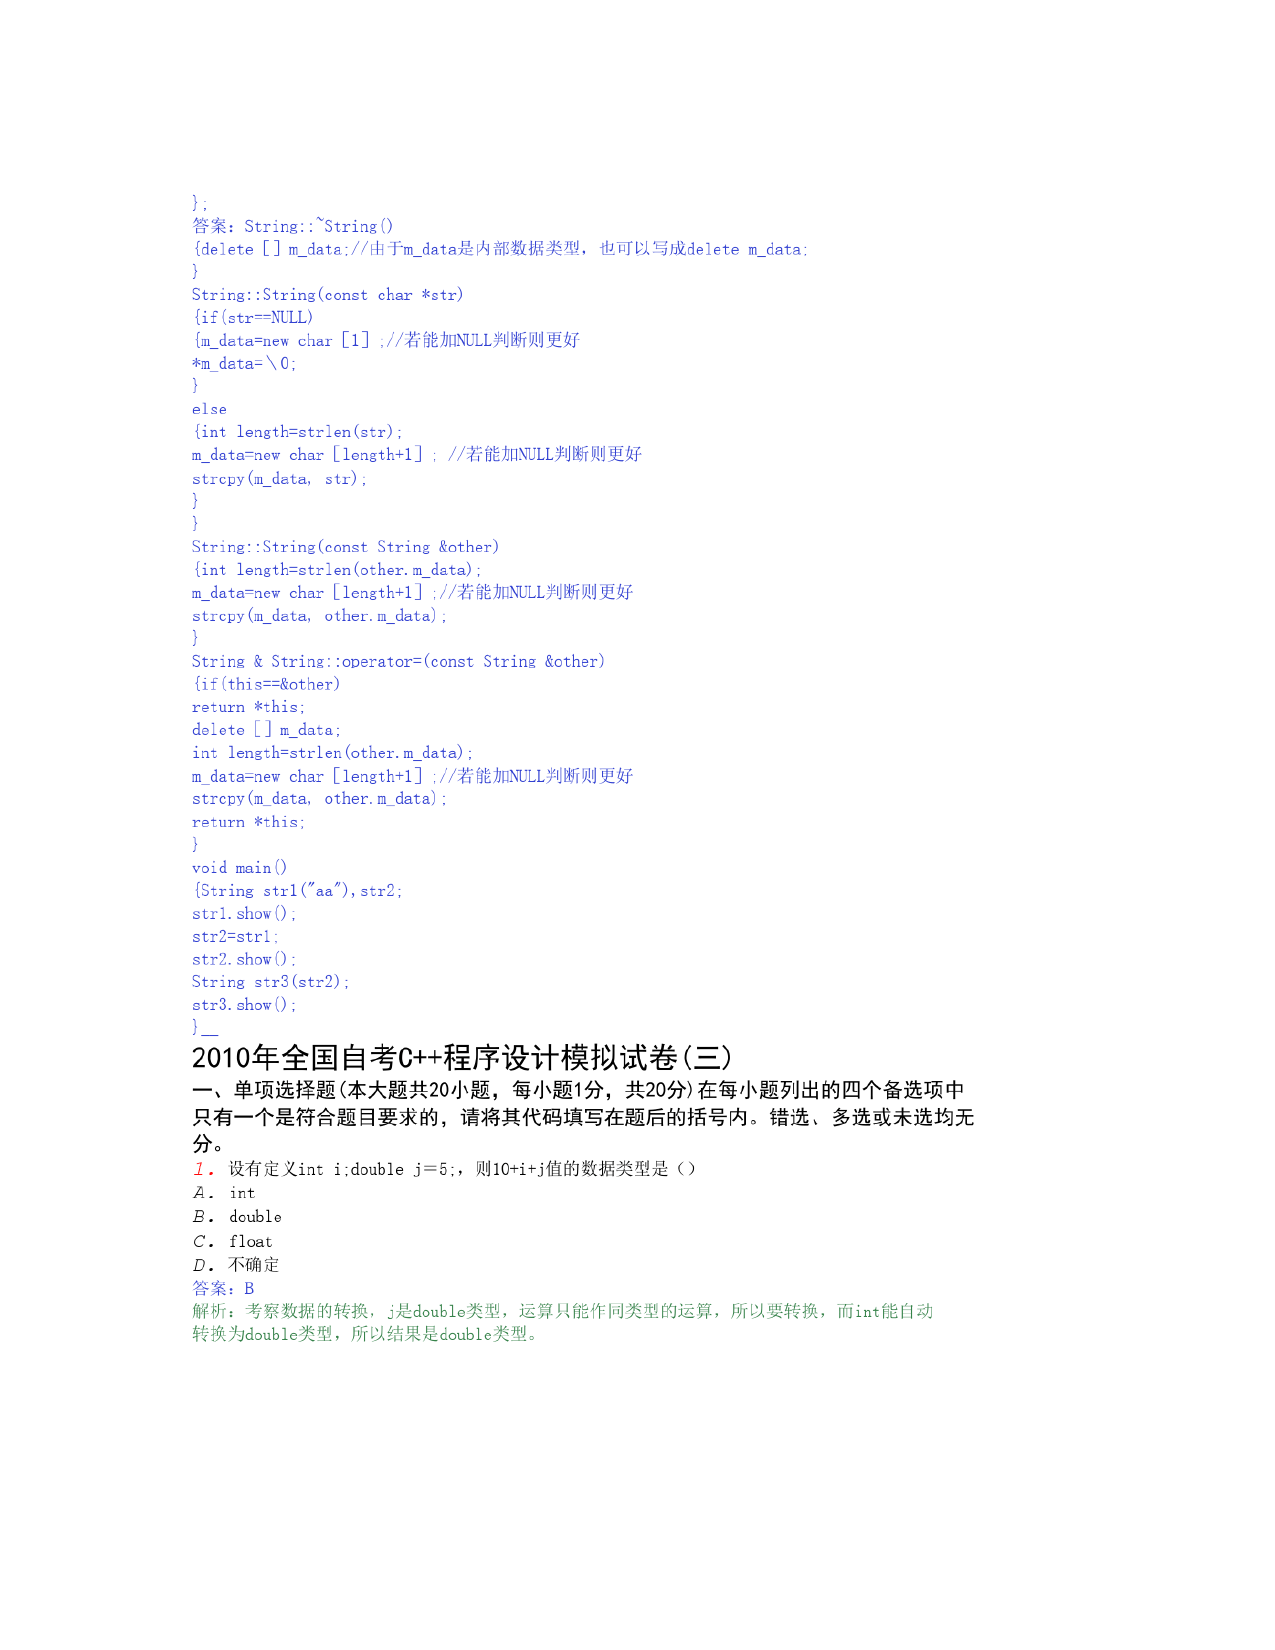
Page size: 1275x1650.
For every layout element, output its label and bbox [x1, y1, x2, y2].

picture [150, 150, 1025, 1388]
